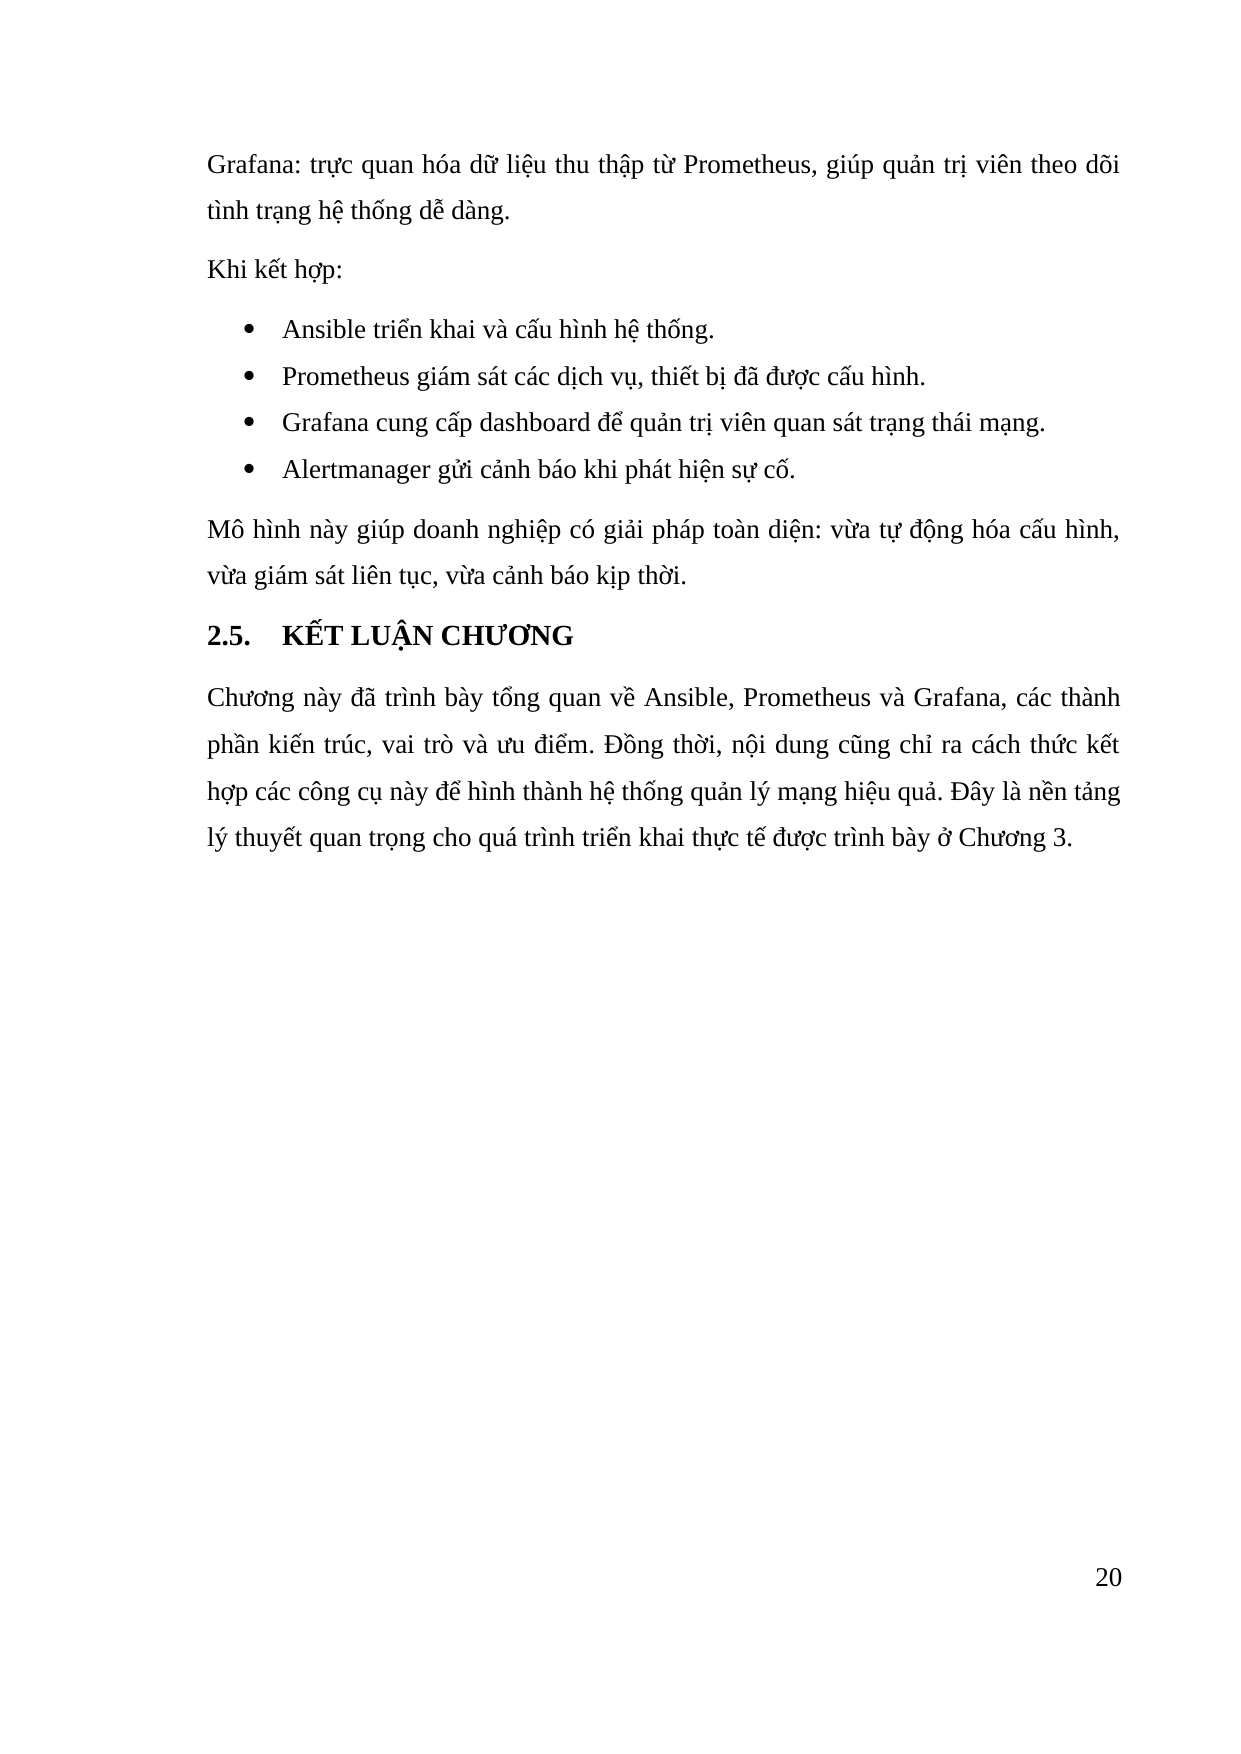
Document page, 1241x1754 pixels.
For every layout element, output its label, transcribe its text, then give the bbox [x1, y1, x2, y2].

text Khi kết hợp: [207, 253, 1122, 285]
list Ansible triển khai và cấu hình hệ thống. [244, 313, 1122, 344]
list Grafana cung cấp dashboard để quản trị viên quan sát trạng thái mạng. [244, 406, 1122, 438]
text Grafana: trực quan hóa dữ liệu thu thập từ Prometheus, giúp quản trị viên theo dõi tình trạng hệ thống dễ dàng. [207, 148, 1122, 226]
subtitle Kết luận chương [207, 618, 1122, 652]
text Mô hình này giúp doanh nghiệp có giải pháp toàn diện: vừa tự động hóa cấu hình, vừa giám sát liên tục, vừa cảnh báo kịp thời. [207, 513, 1122, 591]
list Prometheus giám sát các dịch vụ, thiết bị đã được cấu hình. [244, 359, 1122, 391]
list Alertmanager gửi cảnh báo khi phát hiện sự cố. [244, 453, 1122, 484]
text Chương này đã trình bày tổng quan về Ansible, Prometheus và Grafana, các thành phần kiến trúc, vai trò và ưu điểm. Đồng thời, nội dung cũng chỉ ra cách thức kết hợp các công cụ này để hình thành hệ thống quản lý mạng hiệu quả. Đây là nền tảng lý thuyết quan trọng cho quá trình triển khai thực tế được trình bày ở Chương 3. [207, 681, 1122, 852]
